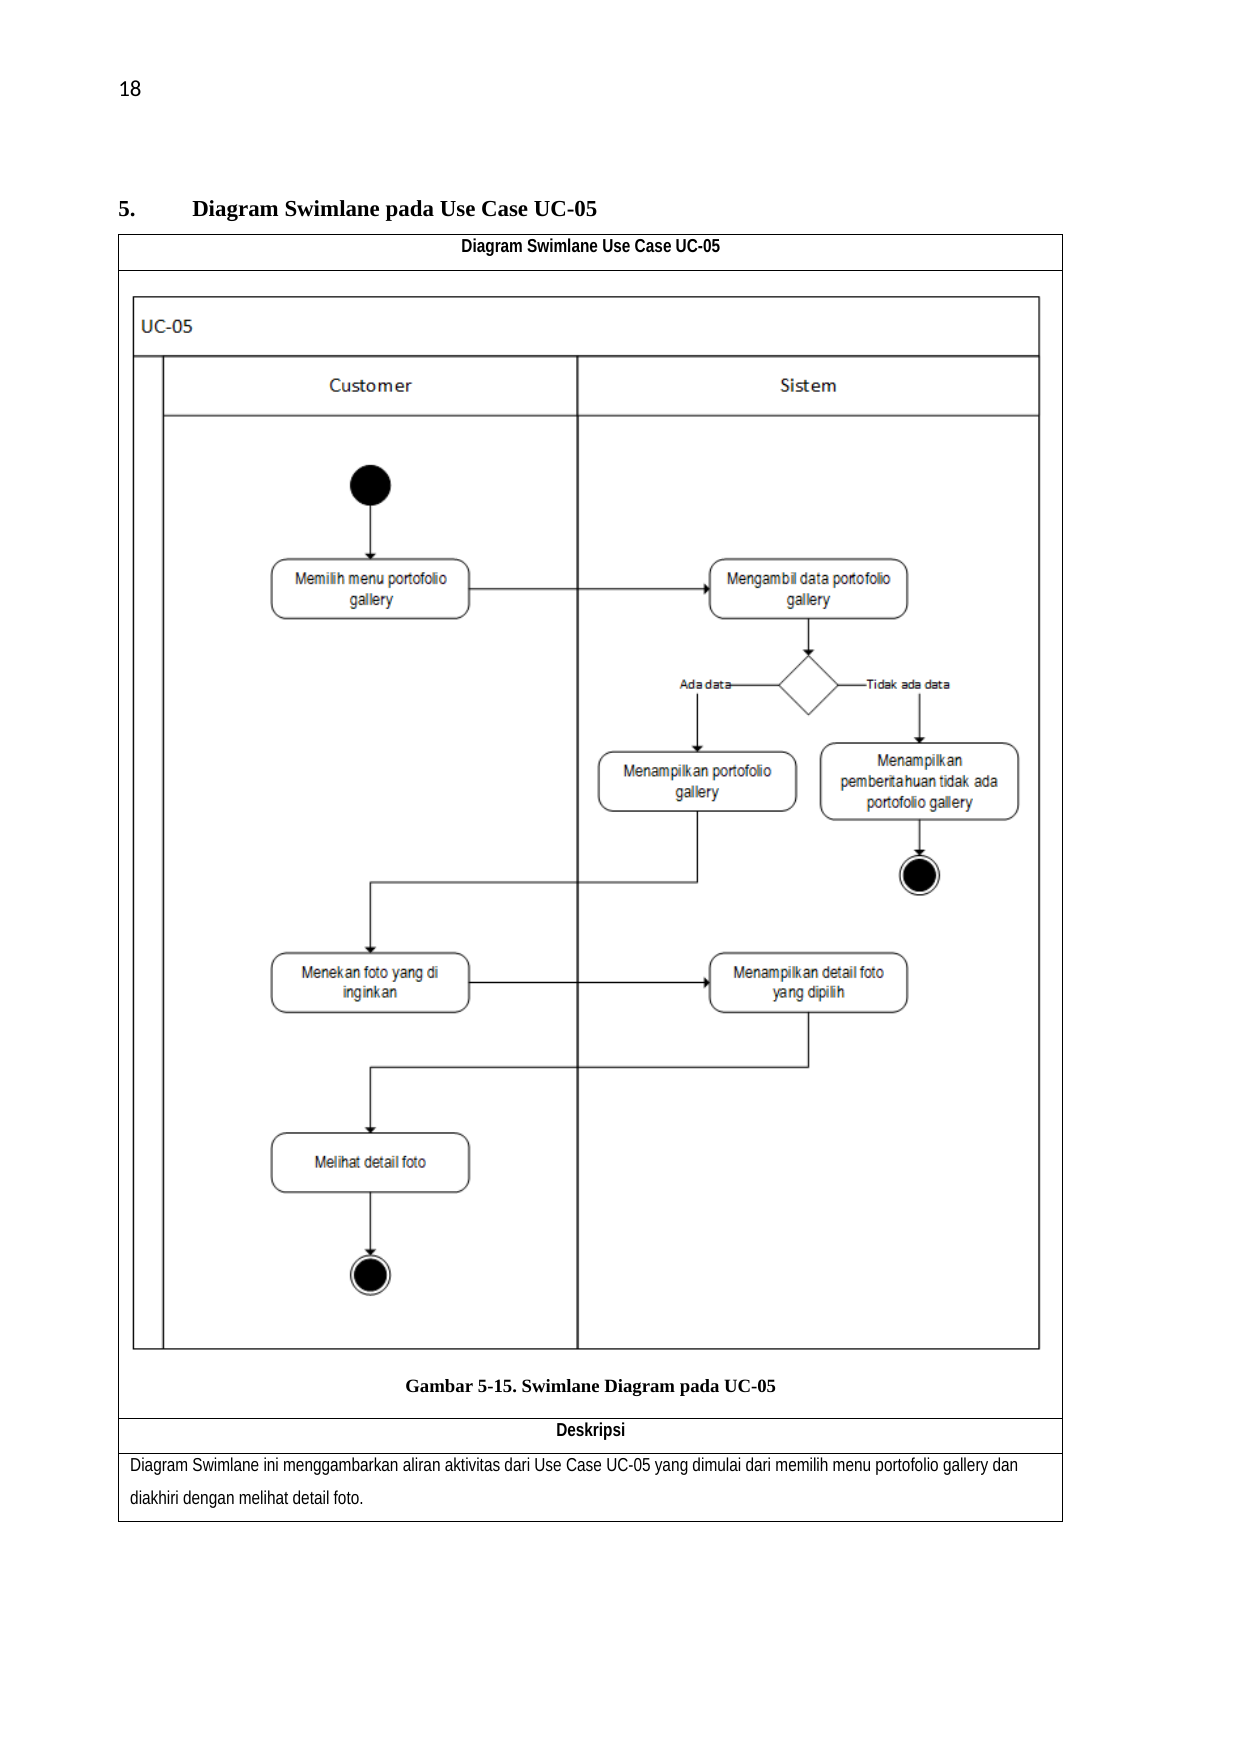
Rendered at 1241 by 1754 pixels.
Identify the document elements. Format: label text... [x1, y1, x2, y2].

table_header Diagram Swimlane Use Case UC-05 [119, 235, 1062, 270]
table_cell Diagram Swimlane ini menggambarkan aliran aktivitas dari Use Case UC-05 yang dimulai dari memilih menu portofolio gallery dan diakhiri dengan melihat detail foto. [119, 1454, 1062, 1521]
table_cell Deskripsi [119, 1419, 1062, 1453]
picture [129, 295, 1041, 1351]
subtitle Diagram Swimlane pada Use Case UC-05 [118, 194, 1063, 221]
